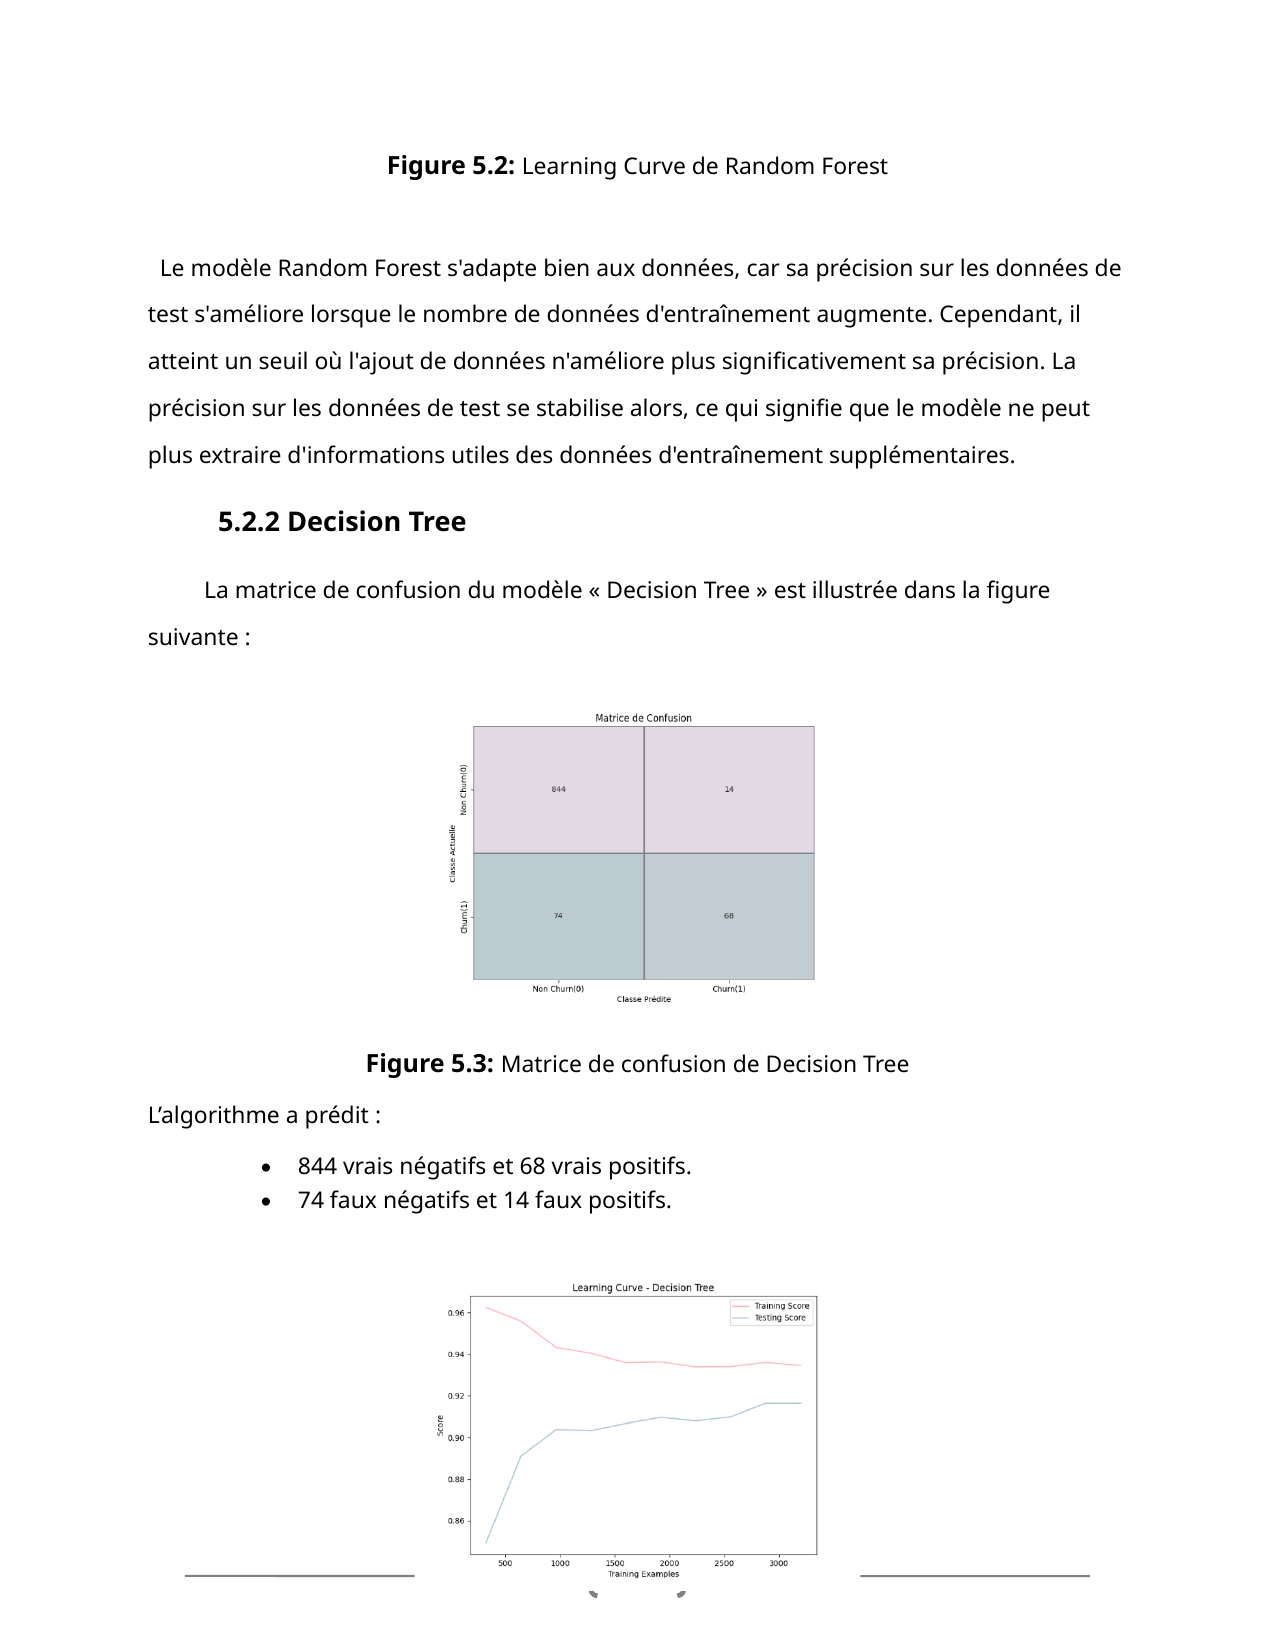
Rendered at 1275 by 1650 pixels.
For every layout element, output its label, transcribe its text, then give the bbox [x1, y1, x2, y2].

text Figure 5.3: Matrice de confusion de Decision Tree [148, 1046, 1127, 1080]
text Le modèle Random Forest s'adapte bien aux données, car sa précision sur les données de test s'améliore lorsque le nombre de données d'entraînement augmente. Cependant, il atteint un seuil où l'ajout de données n'améliore plus significativement sa précision. La précision sur les données de test se stabilise alors, ce qui signifie que le modèle ne peut plus extraire d'informations utiles des données d'entraînement supplémentaires. [148, 251, 1127, 470]
text L’algorithme a prédit : [148, 1099, 1127, 1131]
picture [414, 1255, 861, 1591]
text Figure 5.2: Learning Curve de Random Forest [148, 148, 1127, 182]
text 5.2.2 Decision Tree [148, 502, 1127, 539]
list 844 vrais négatifs et 68 vrais positifs. [260, 1150, 1127, 1181]
picture [418, 686, 858, 1016]
list 74 faux négatifs et 14 faux positifs. [260, 1183, 1127, 1215]
text La matrice de confusion du modèle « Decision Tree » est illustrée dans la figure suivante : [148, 574, 1127, 653]
